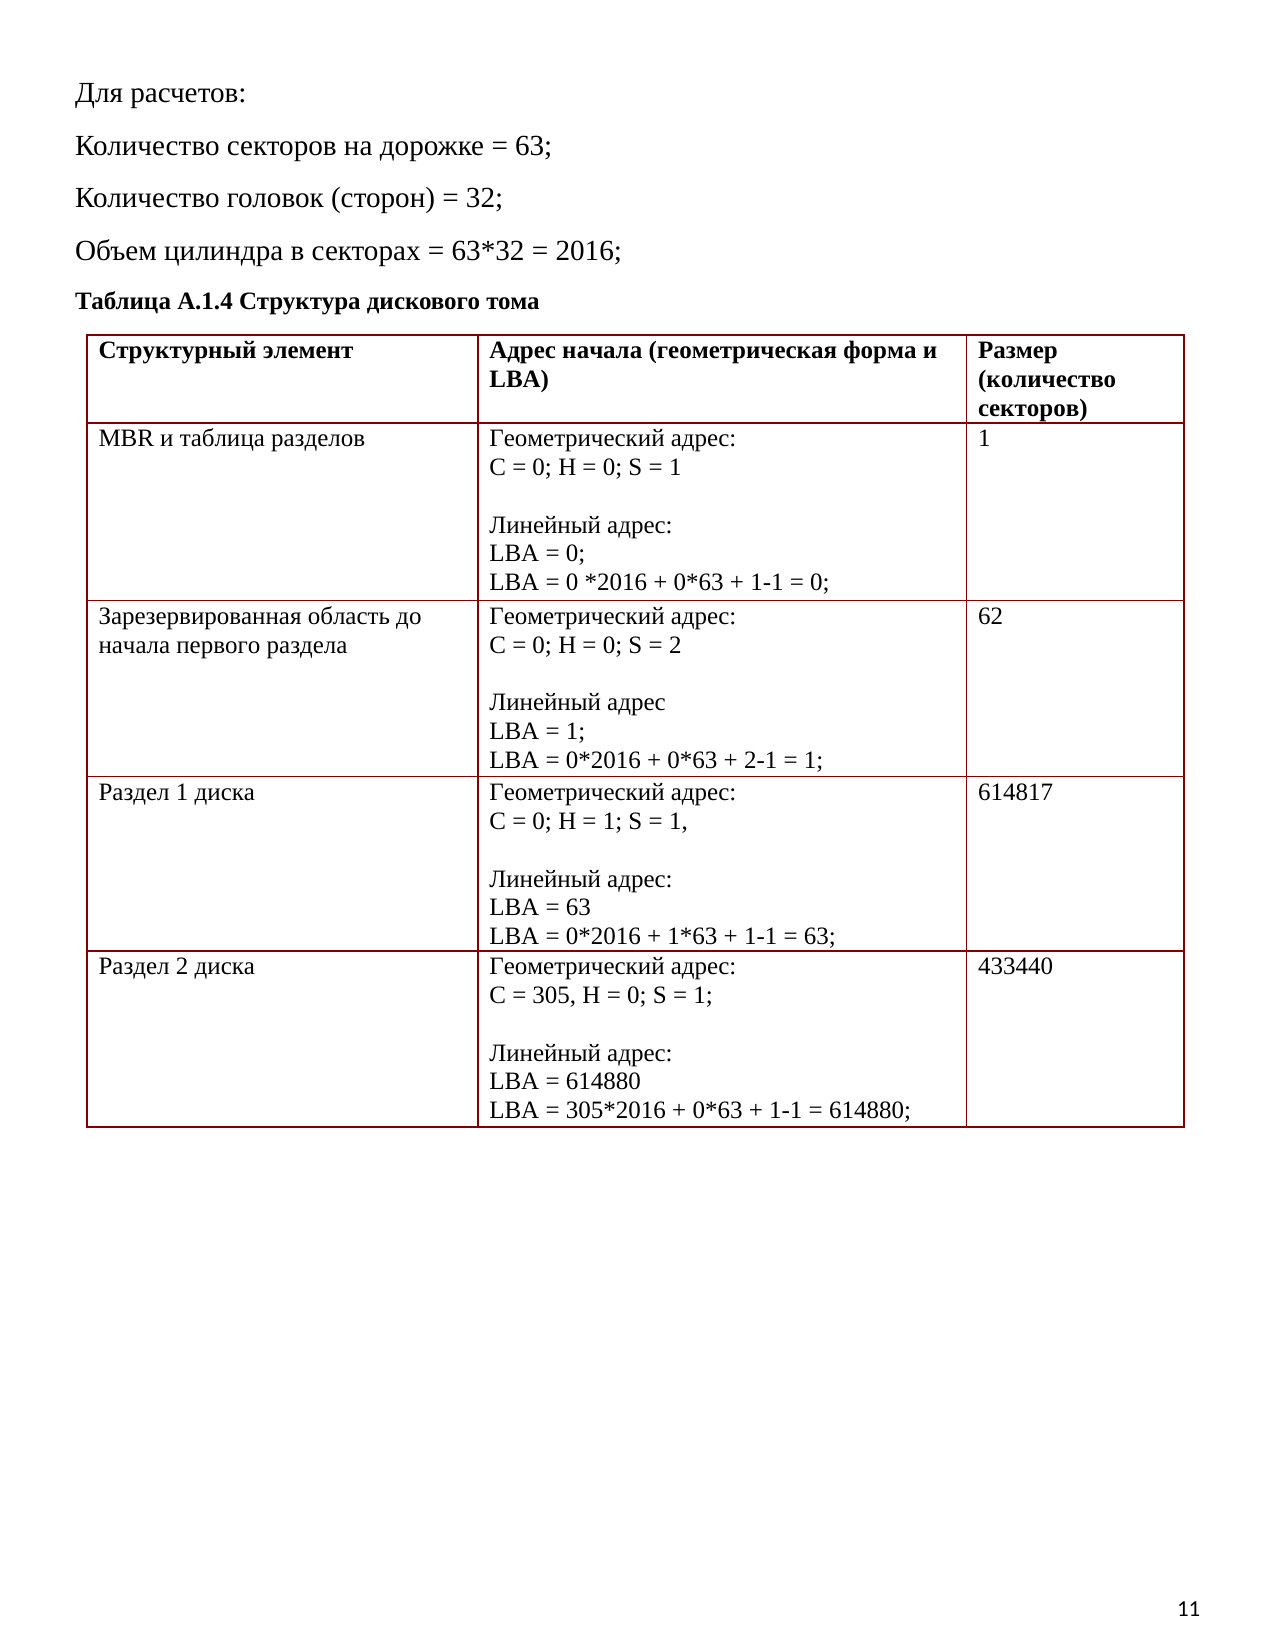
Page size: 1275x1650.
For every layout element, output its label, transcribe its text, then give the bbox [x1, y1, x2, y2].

table_header Адрес начала (геометрическая форма и LBA) [479, 336, 966, 422]
table_cell 62 [967, 601, 1183, 776]
table_cell Раздел 2 диска [88, 952, 477, 1126]
table_cell Зарезервированная область до начала первого раздела [88, 601, 477, 776]
table_cell 614817 [967, 777, 1183, 950]
table_cell Геометрический адрес: C = 0; H = 0; S = 1 Линейный адрес: LBA = 0; LBA = 0 *2016 + 0*63 + 1-1 = 0; [479, 424, 966, 599]
table_cell Геометрический адрес: C = 305, H = 0; S = 1; Линейный адрес: LBA = 614880 LBA = 305*2016 + 0*63 + 1-1 = 614880; [479, 952, 966, 1126]
table_cell MBR и таблица разделов [88, 424, 477, 599]
table_cell 433440 [967, 952, 1183, 1126]
table_header Размер (количество секторов) [967, 336, 1183, 422]
text Таблица А.1.4 Структура дискового тома [75, 286, 1200, 315]
text Количество секторов на дорожке = 63; [75, 128, 1200, 161]
table_cell Раздел 1 диска [88, 777, 477, 950]
table_cell Геометрический адрес: C = 0; H = 0; S = 2 Линейный адрес LBA = 1; LBA = 0*2016 + 0*63 + 2-1 = 1; [479, 601, 966, 776]
table_cell Геометрический адрес: C = 0; H = 1; S = 1, Линейный адрес: LBA = 63 LBA = 0*2016 + 1*63 + 1-1 = 63; [479, 777, 966, 950]
text Количество головок (сторон) = 32; [75, 181, 1200, 214]
table_header Структурный элемент [88, 336, 477, 422]
text Объем цилиндра в секторах = 63*32 = 2016; [75, 233, 1200, 267]
table_cell 1 [967, 424, 1183, 599]
text Для расчетов: [75, 75, 1200, 108]
